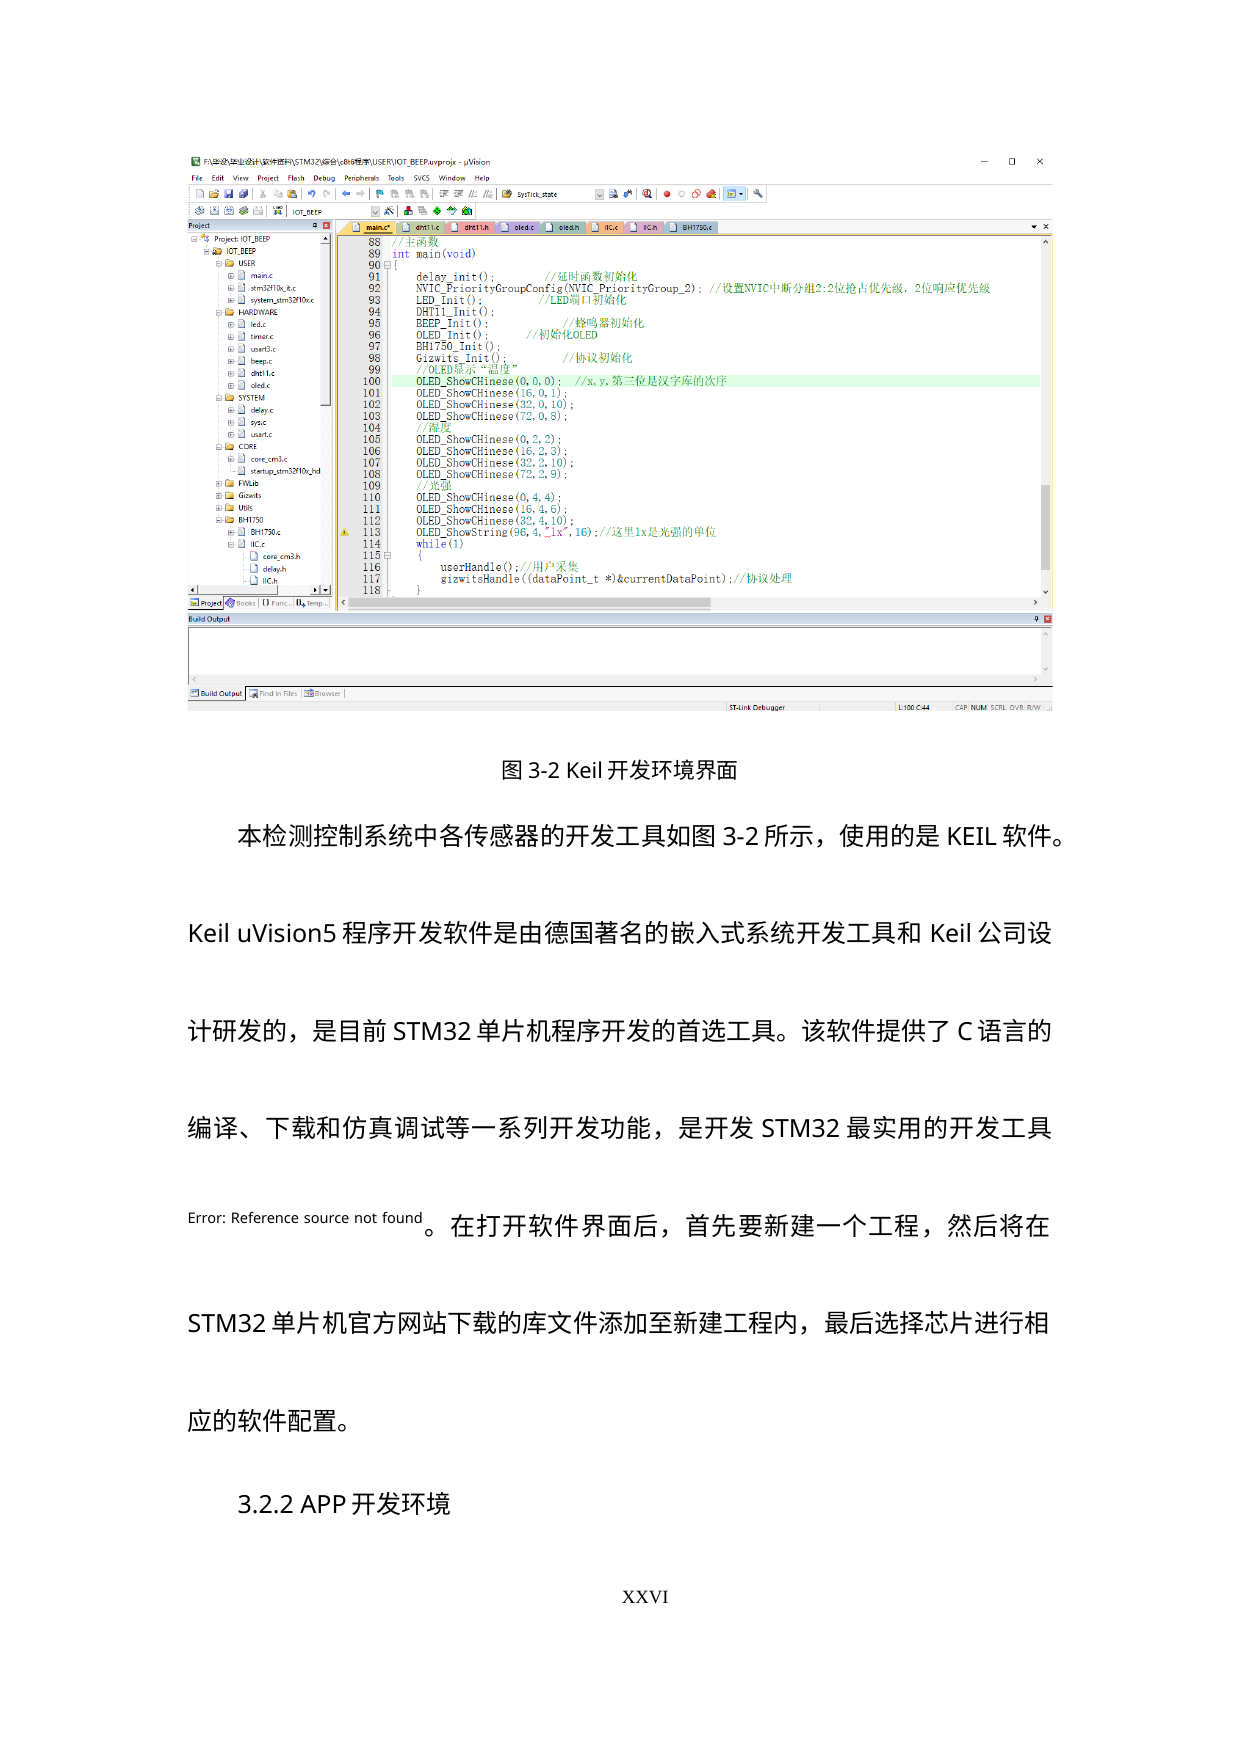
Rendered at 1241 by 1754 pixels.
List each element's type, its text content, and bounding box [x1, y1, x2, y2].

picture [187, 153, 1053, 711]
text 3.2.2 APP开发环境 [187, 1470, 1053, 1535]
text 图3-2 Keil开发环境界面 [187, 753, 1053, 786]
